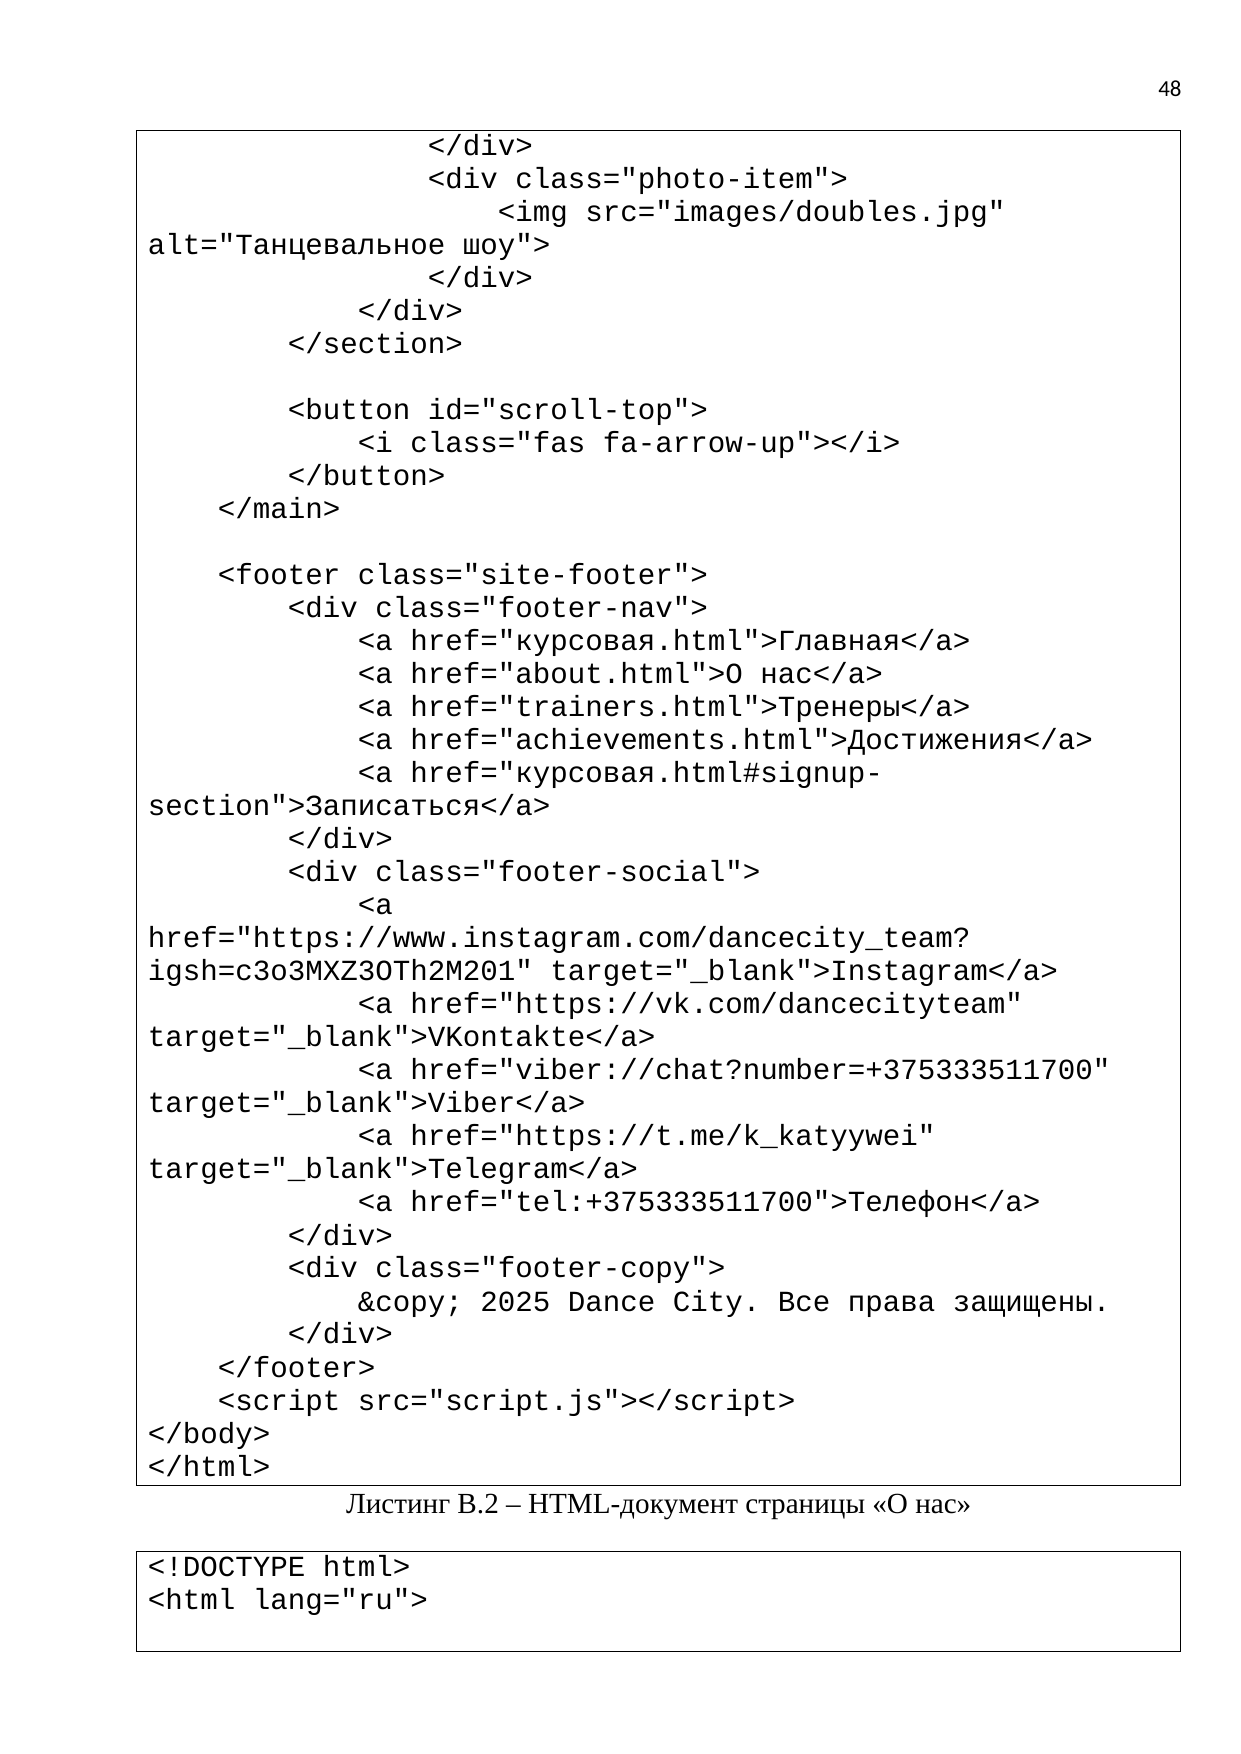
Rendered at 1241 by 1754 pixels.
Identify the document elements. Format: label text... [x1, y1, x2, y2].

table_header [137, 131, 1180, 1485]
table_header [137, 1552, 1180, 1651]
text Листинг В.2 – HTML-документ страницы «О нас» [136, 1486, 1181, 1519]
